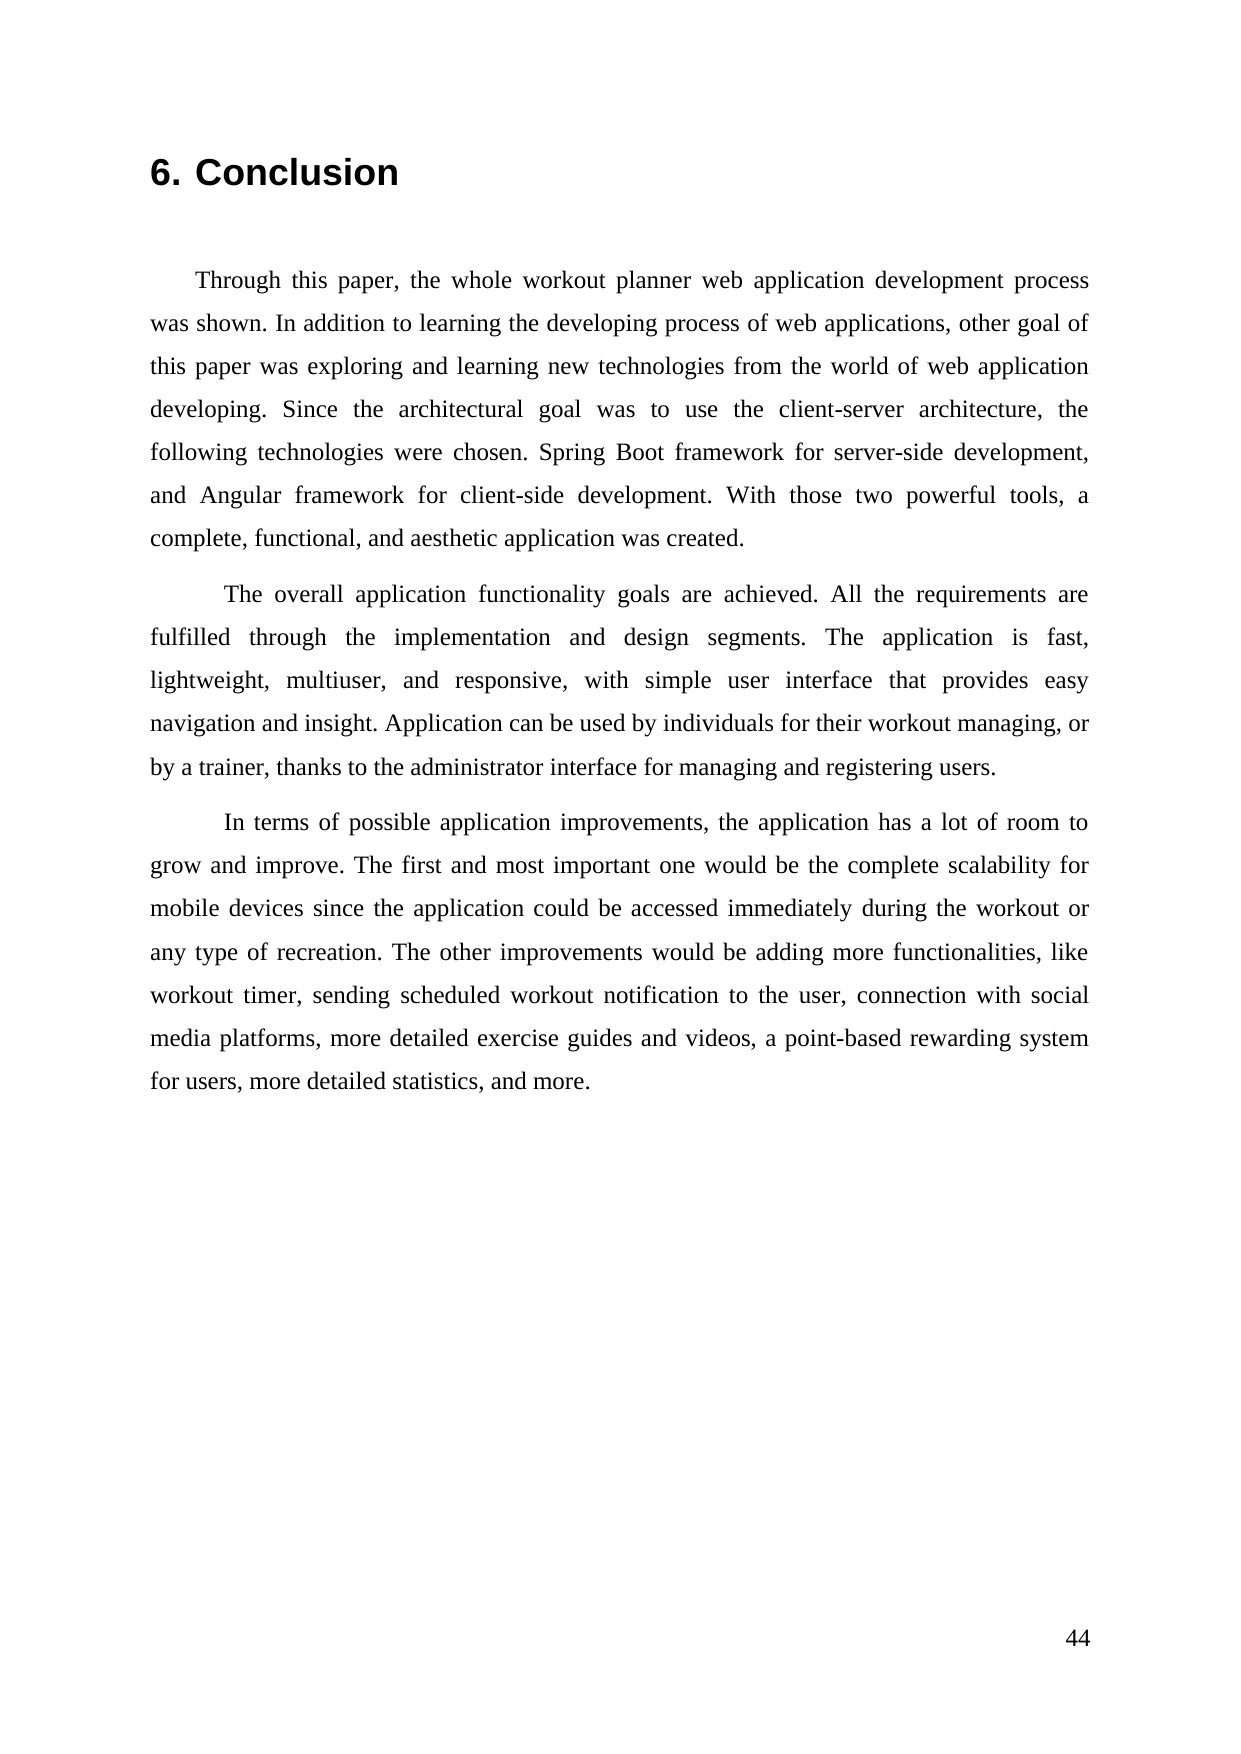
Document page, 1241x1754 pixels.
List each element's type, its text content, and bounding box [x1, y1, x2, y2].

text In terms of possible application improvements, the application has a lot of room to grow and improve. The first and most important one would be the complete scalability for mobile devices since the application could be accessed immediately during the workout or any type of recreation. The other improvements would be adding more functionalities, like workout timer, sending scheduled workout notification to the user, connection with social media platforms, more detailed exercise guides and videos, a point-based rewarding system for users, more detailed statistics, and more. [150, 807, 1090, 1095]
text The overall application functionality goals are achieved. All the requirements are fulfilled through the implementation and design segments. The application is fast, lightweight, multiuser, and responsive, with simple user interface that provides easy navigation and insight. Application can be used by individuals for their workout managing, or by a trainer, thanks to the administrator interface for managing and registering users. [150, 579, 1090, 780]
subtitle Conclusion [150, 150, 1090, 193]
text Through this paper, the whole workout planner web application development process was shown. In addition to learning the developing process of web applications, other goal of this paper was exploring and learning new technologies from the world of web application developing. Since the architectural goal was to use the client-server architecture, the following technologies were chosen. Spring Boot framework for server-side development, and Angular framework for client-side development. With those two powerful tools, a complete, functional, and aesthetic application was created. [150, 265, 1090, 552]
